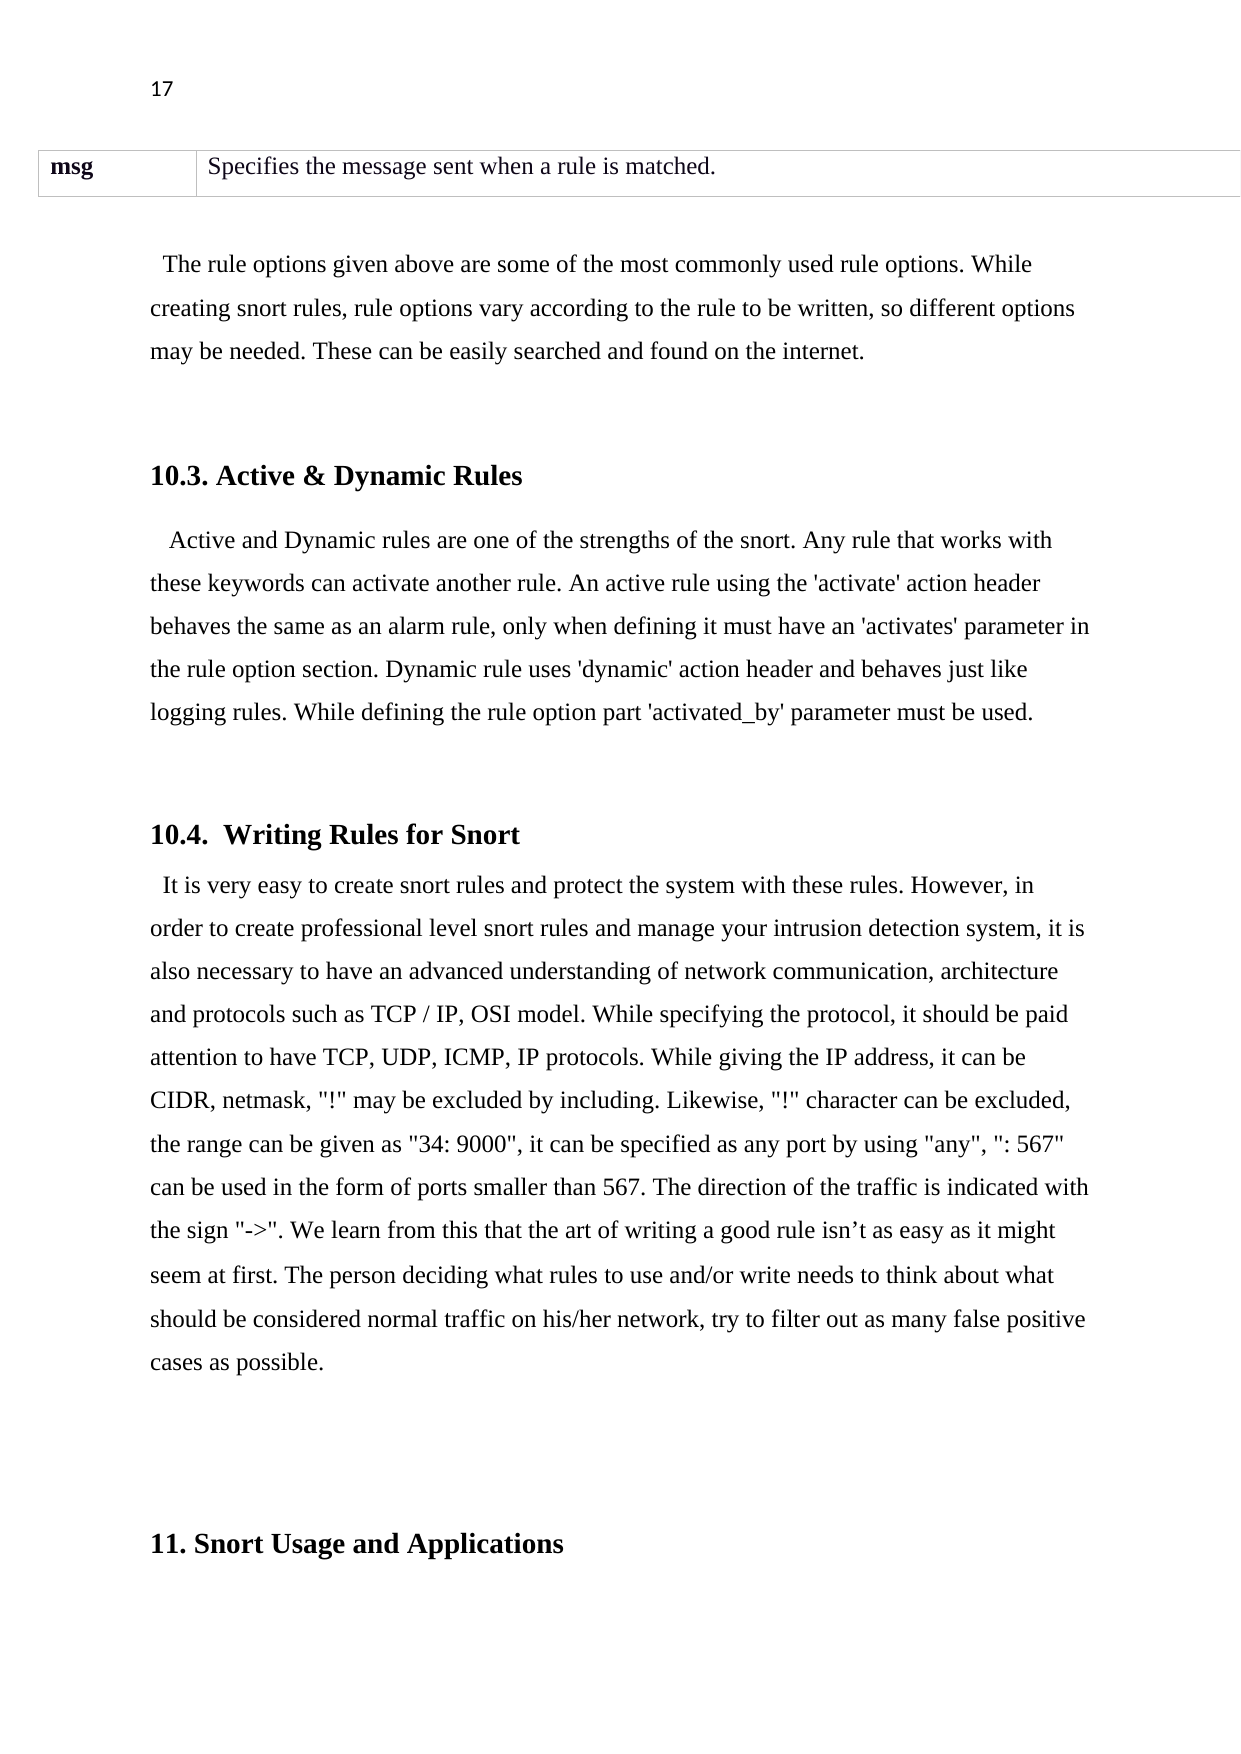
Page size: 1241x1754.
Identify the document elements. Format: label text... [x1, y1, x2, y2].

text 10.4. Writing Rules for Snort [150, 817, 1090, 851]
table_cell Specifies the message sent when a rule is matched. [197, 151, 1240, 196]
text It is very easy to create snort rules and protect the system with these rules. However, in order to create professional level snort rules and manage your intrusion detection system, it is also necessary to have an advanced understanding of network communication, architecture and protocols such as TCP / IP, OSI model. While specifying the protocol, it should be paid attention to have TCP, UDP, ICMP, IP protocols. While giving the IP address, it can be CIDR, netmask, "!" may be excluded by including. Likewise, "!" character can be excluded, the range can be given as "34: 9000", it can be specified as any port by using "any", ": 567" can be used in the form of ports smaller than 567. The direction of the traffic is indicated with the sign "->". We learn from this that the art of writing a good rule isn’t as easy as it might seem at first. The person deciding what rules to use and/or write needs to think about what should be considered normal traffic on his/her network, try to filter out as many false positive cases as possible. [150, 870, 1090, 1376]
text 11. Snort Usage and Applications [150, 1526, 1090, 1560]
text Active and Dynamic rules are one of the strengths of the snort. Any rule that works with these keywords can activate another rule. An active rule using the 'activate' action header behaves the same as an alarm rule, only when defining it must have an 'activates' parameter in the rule option section. Dynamic rule uses 'dynamic' action header and behaves just like logging rules. While defining the rule option part 'activated_by' parameter must be used. [150, 525, 1090, 726]
table_cell msg [39, 151, 196, 196]
text The rule options given above are some of the most commonly used rule options. While creating snort rules, rule options vary according to the rule to be written, so different options may be needed. These can be easily searched and found on the internet. [150, 249, 1090, 364]
text 10.3. Active & Dynamic Rules [150, 458, 1090, 492]
